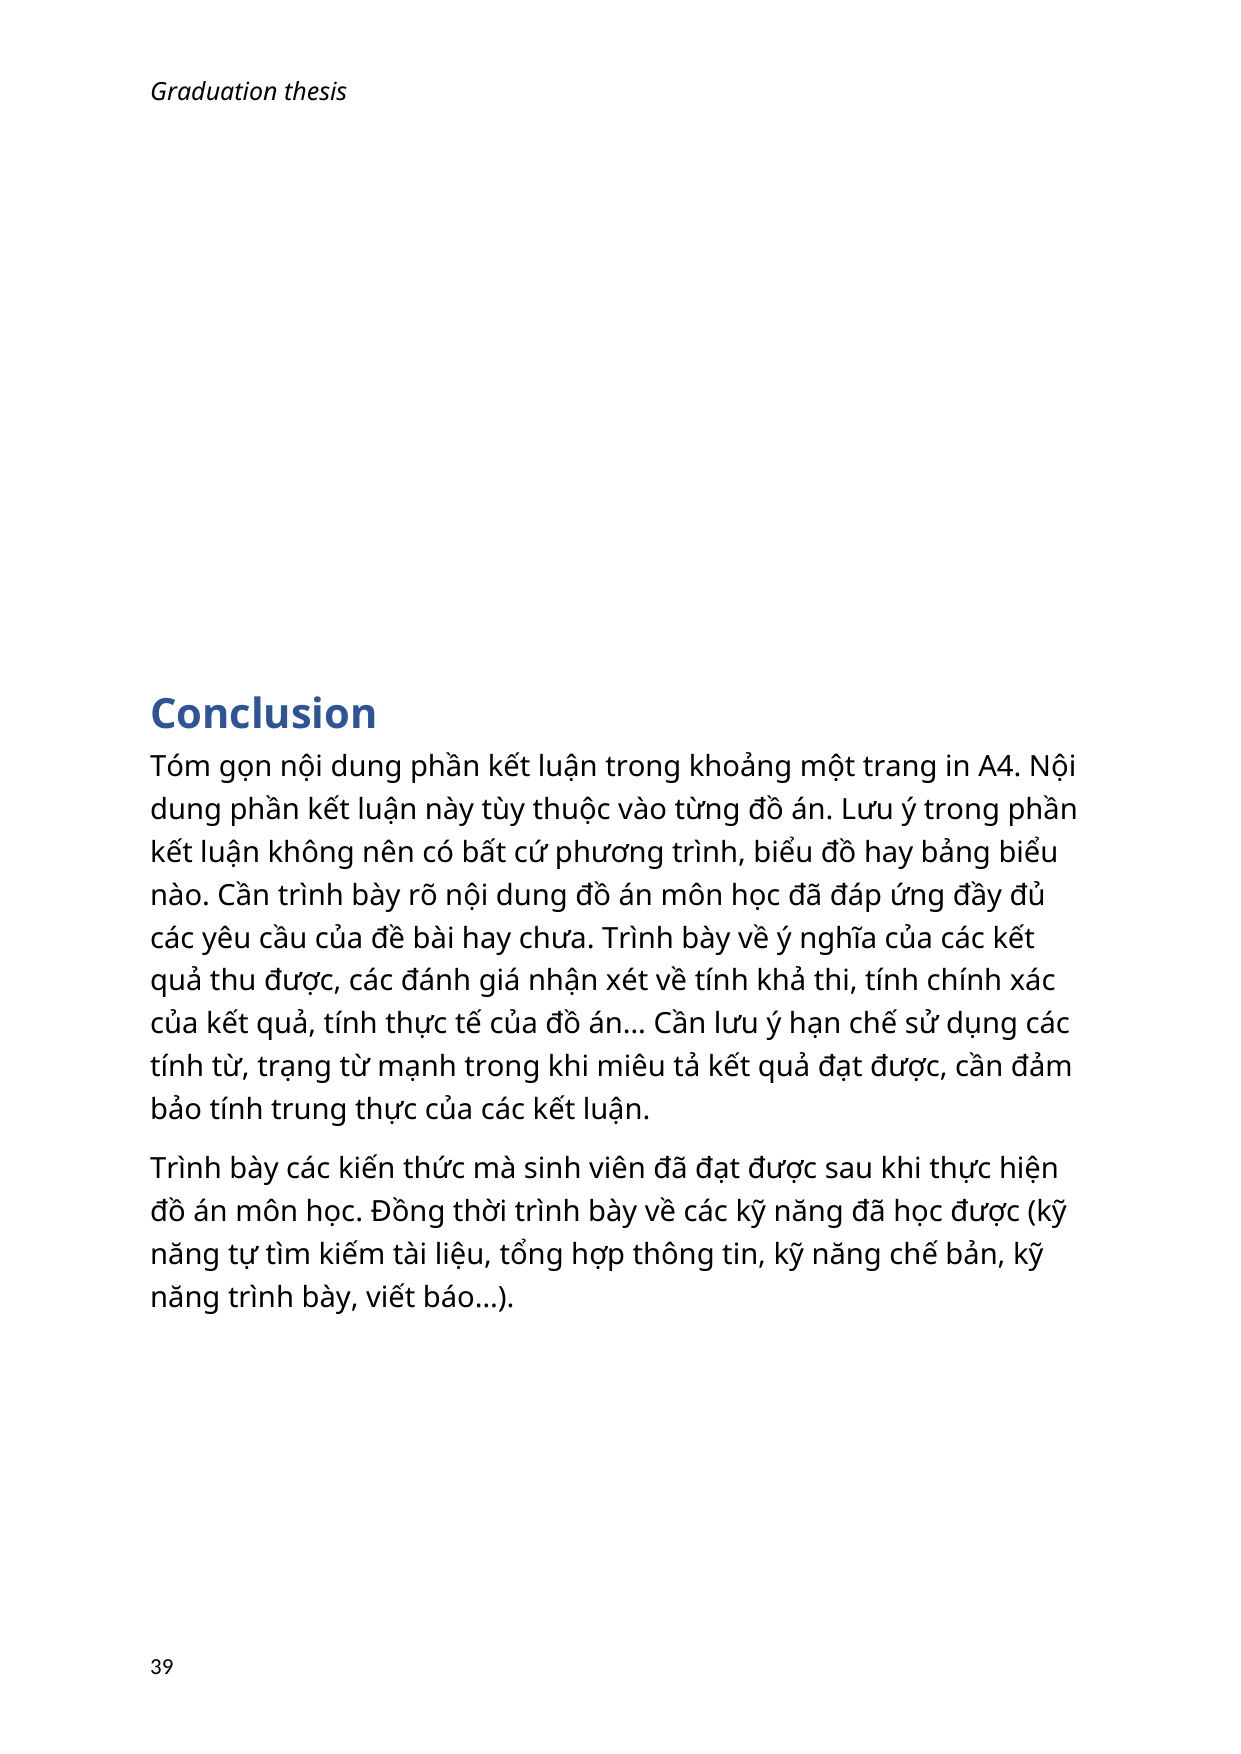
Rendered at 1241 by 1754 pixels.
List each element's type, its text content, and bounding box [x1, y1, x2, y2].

text Tóm gọn nội dung phần kết luận trong khoảng một trang in A4. Nội dung phần kết luận này tùy thuộc vào từng đồ án. Lưu ý trong phần kết luận không nên có bất cứ phương trình, biểu đồ hay bảng biểu nào. Cần trình bày rõ nội dung đồ án môn học đã đáp ứng đầy đủ các yêu cầu của đề bài hay chưa. Trình bày về ý nghĩa của các kết quả thu được, các đánh giá nhận xét về tính khả thi, tính chính xác của kết quả, tính thực tế của đồ án… Cần lưu ý hạn chế sử dụng các tính từ, trạng từ mạnh trong khi miêu tả kết quả đạt được, cần đảm bảo tính trung thực của các kết luận. [150, 746, 1090, 1128]
text Trình bày các kiến thức mà sinh viên đã đạt được sau khi thực hiện đồ án môn học. Đồng thời trình bày về các kỹ năng đã học được (kỹ năng tự tìm kiếm tài liệu, tổng hợp thông tin, kỹ năng chế bản, kỹ năng trình bày, viết báo…). [150, 1148, 1090, 1316]
subtitle Conclusion [150, 684, 1090, 741]
